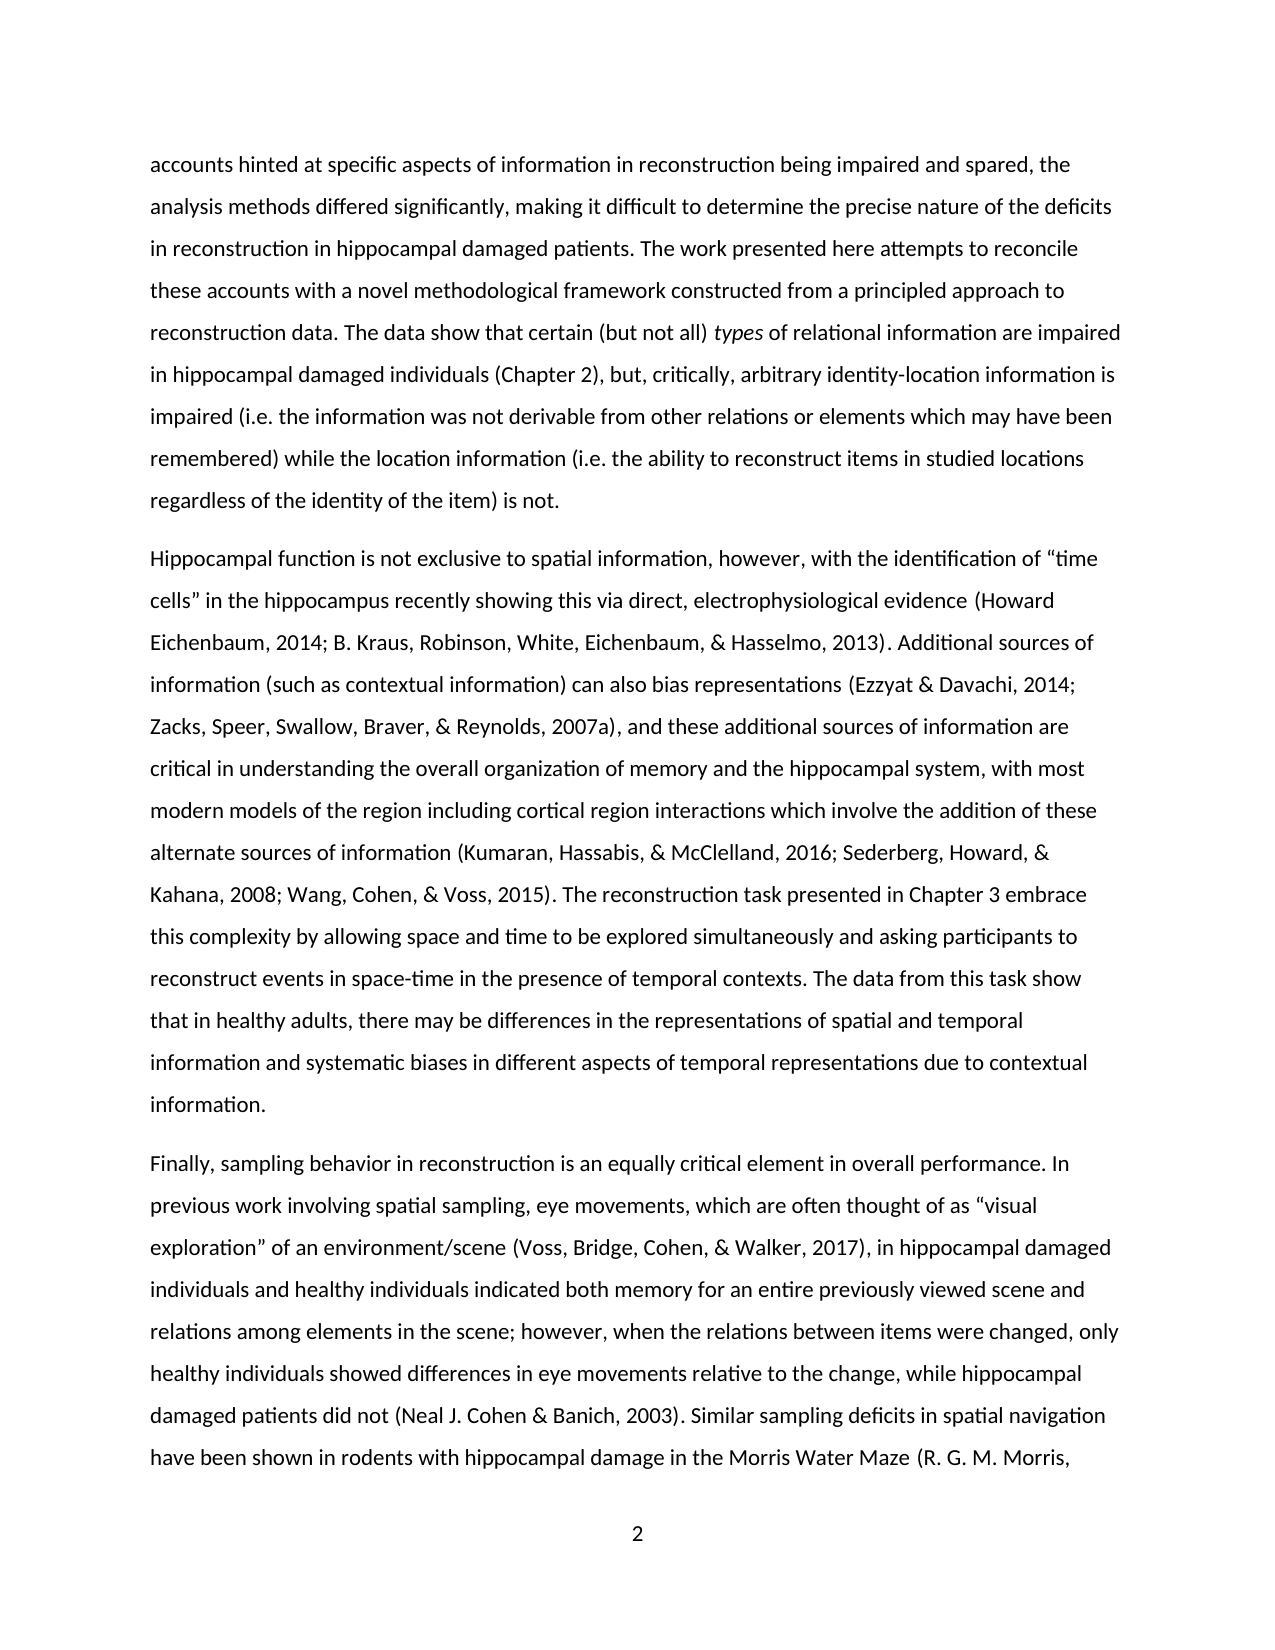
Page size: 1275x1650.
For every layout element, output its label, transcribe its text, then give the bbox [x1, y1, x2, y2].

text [150, 1149, 1125, 1471]
text Hippocampal function is not exclusive to spatial information, however, with the identification of “time cells” in the hippocampus recently showing this via direct, electrophysiological evidence (Howard Eichenbaum, 2014; B. Kraus, Robinson, White, Eichenbaum, & Hasselmo, 2013). Additional sources of information (such as contextual information) can also bias representations (Ezzyat & Davachi, 2014; Zacks, Speer, Swallow, Braver, & Reynolds, 2007a), and these additional sources of information are critical in understanding the overall organization of memory and the hippocampal system, with most modern models of the region including cortical region interactions which involve the addition of these alternate sources of information (Kumaran, Hassabis, & McClelland, 2016; Sederberg, Howard, & Kahana, 2008; Wang, Cohen, & Voss, 2015). The reconstruction task presented in Chapter 3 embrace this complexity by allowing space and time to be explored simultaneously and asking participants to reconstruct events in space-time in the presence of temporal contexts. The data from this task show that in healthy adults, there may be differences in the representations of spatial and temporal information and systematic biases in different aspects of temporal representations due to contextual information. [150, 544, 1125, 1118]
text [150, 150, 1125, 514]
